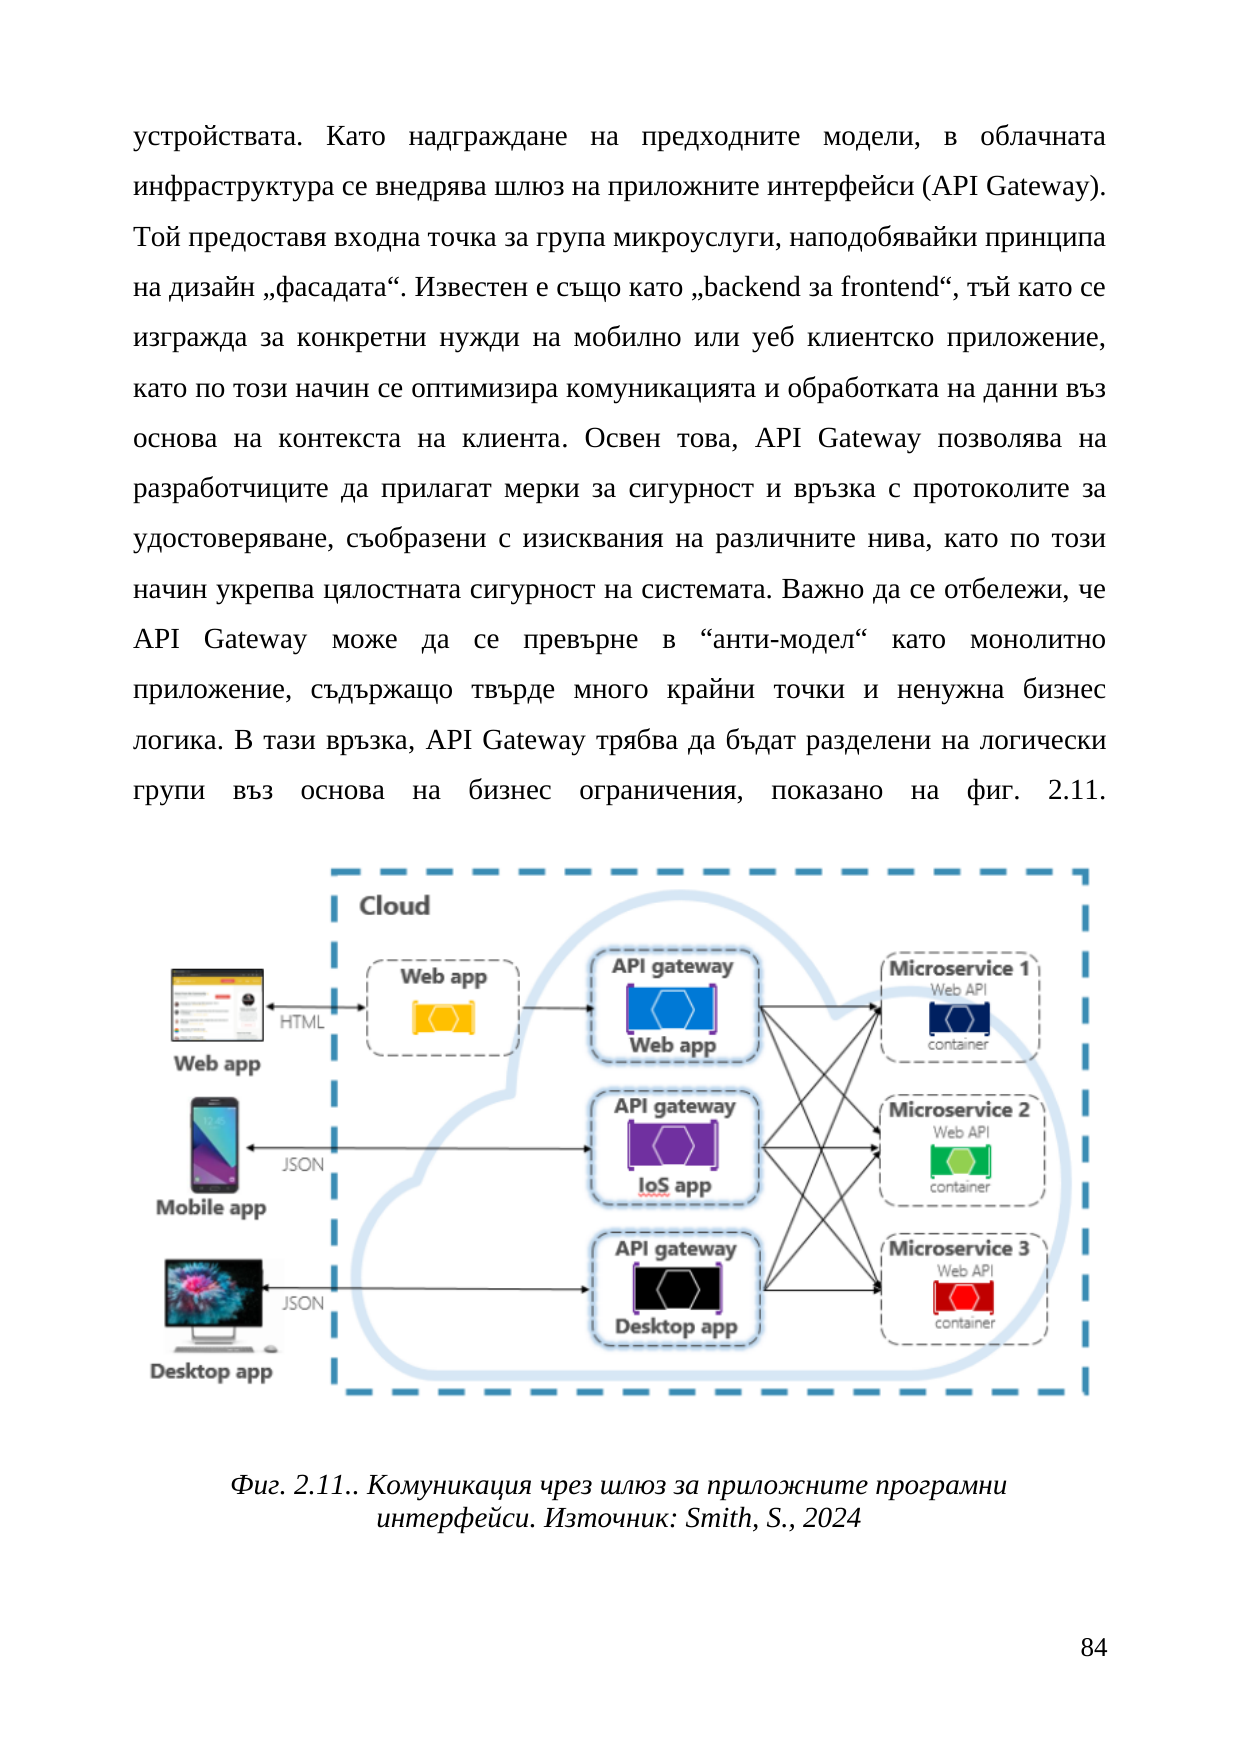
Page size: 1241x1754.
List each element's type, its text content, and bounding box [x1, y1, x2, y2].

picture [132, 822, 1122, 1426]
title Фиг. 2.11.. Комуникация чрез шлюз за приложните програмни интерфейси. Източник: Smith, S., 2024 [192, 1467, 1048, 1534]
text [133, 118, 1107, 822]
